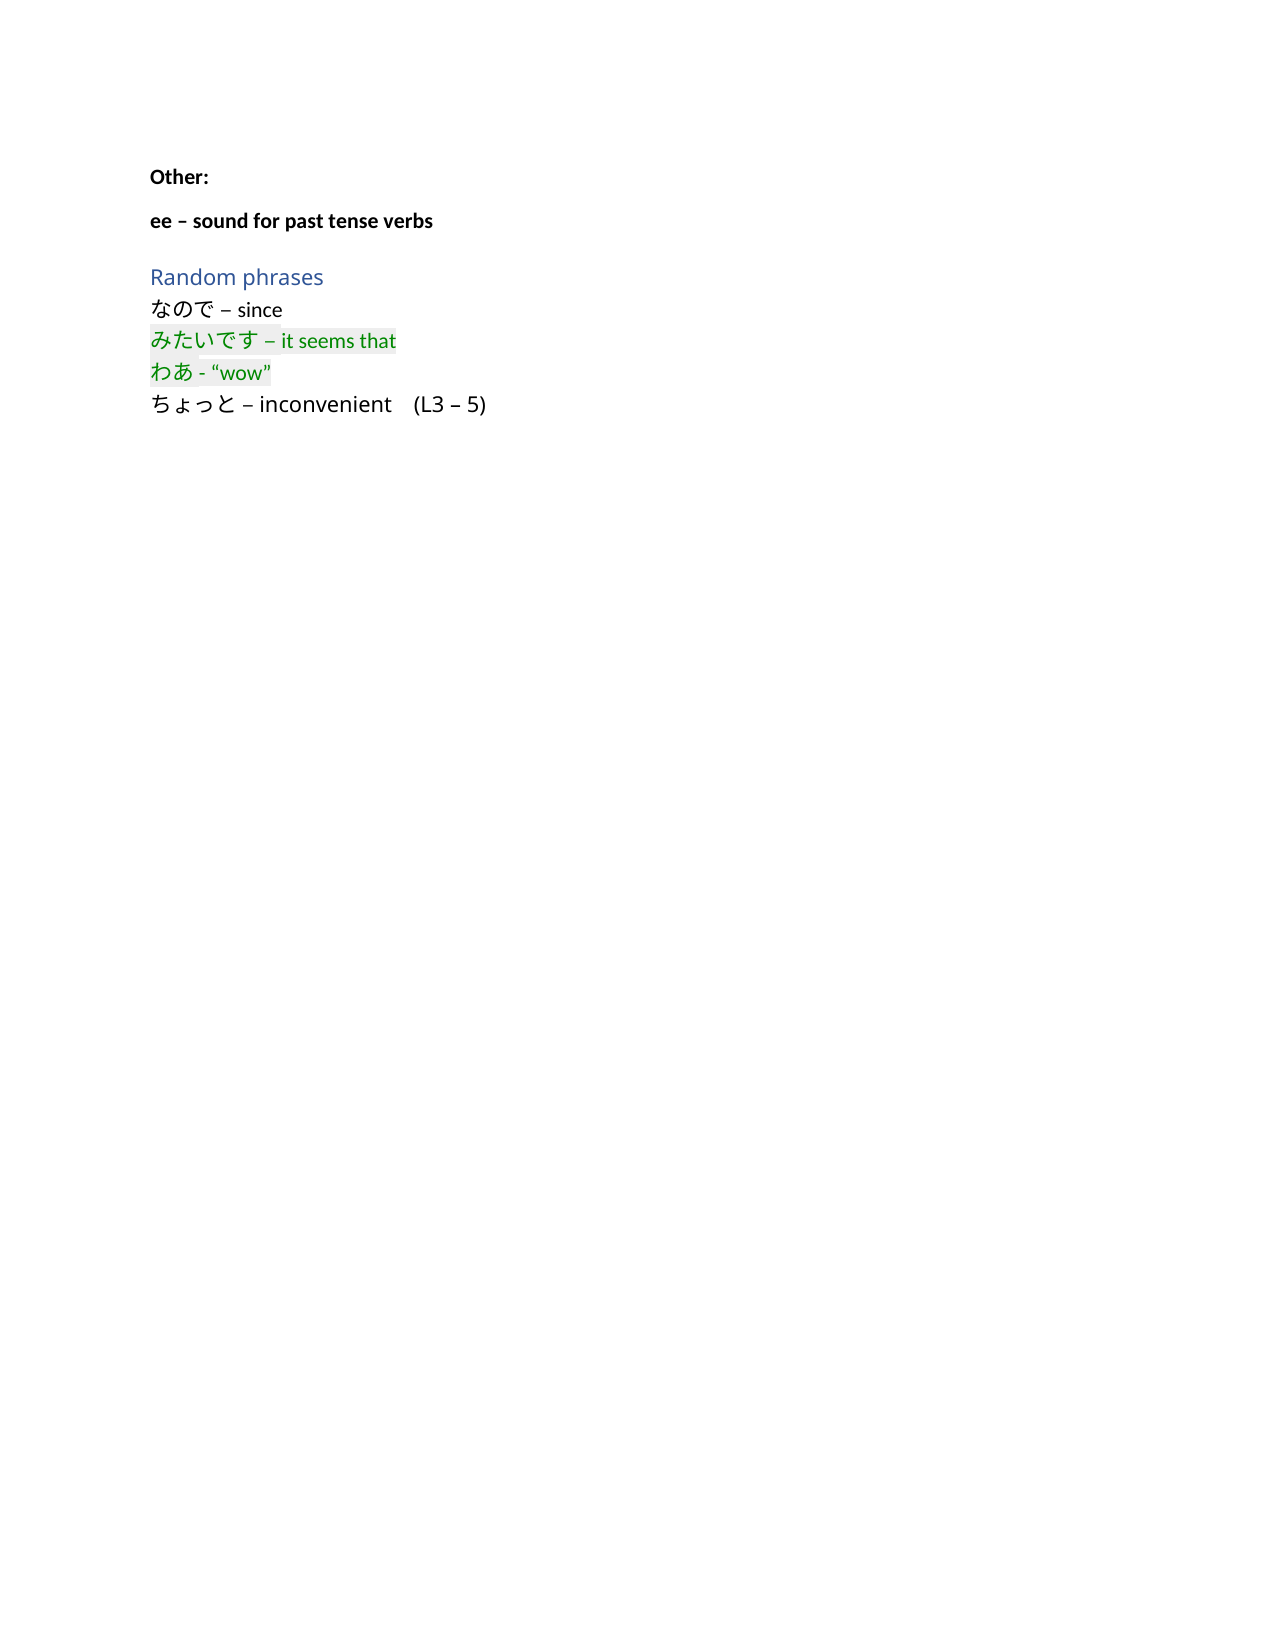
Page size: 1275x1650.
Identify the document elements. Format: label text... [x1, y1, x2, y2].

text ちょっと – inconvenient (L3 – 5) [150, 387, 1125, 418]
text Other: [150, 149, 1125, 193]
text みたいです – it seems that [150, 323, 1125, 355]
text わあ - “wow” [199, 355, 1125, 387]
text ee – sound for past tense verbs [150, 193, 1125, 237]
subtitle Random phrases [150, 262, 1125, 292]
text なので – since [150, 292, 1125, 323]
